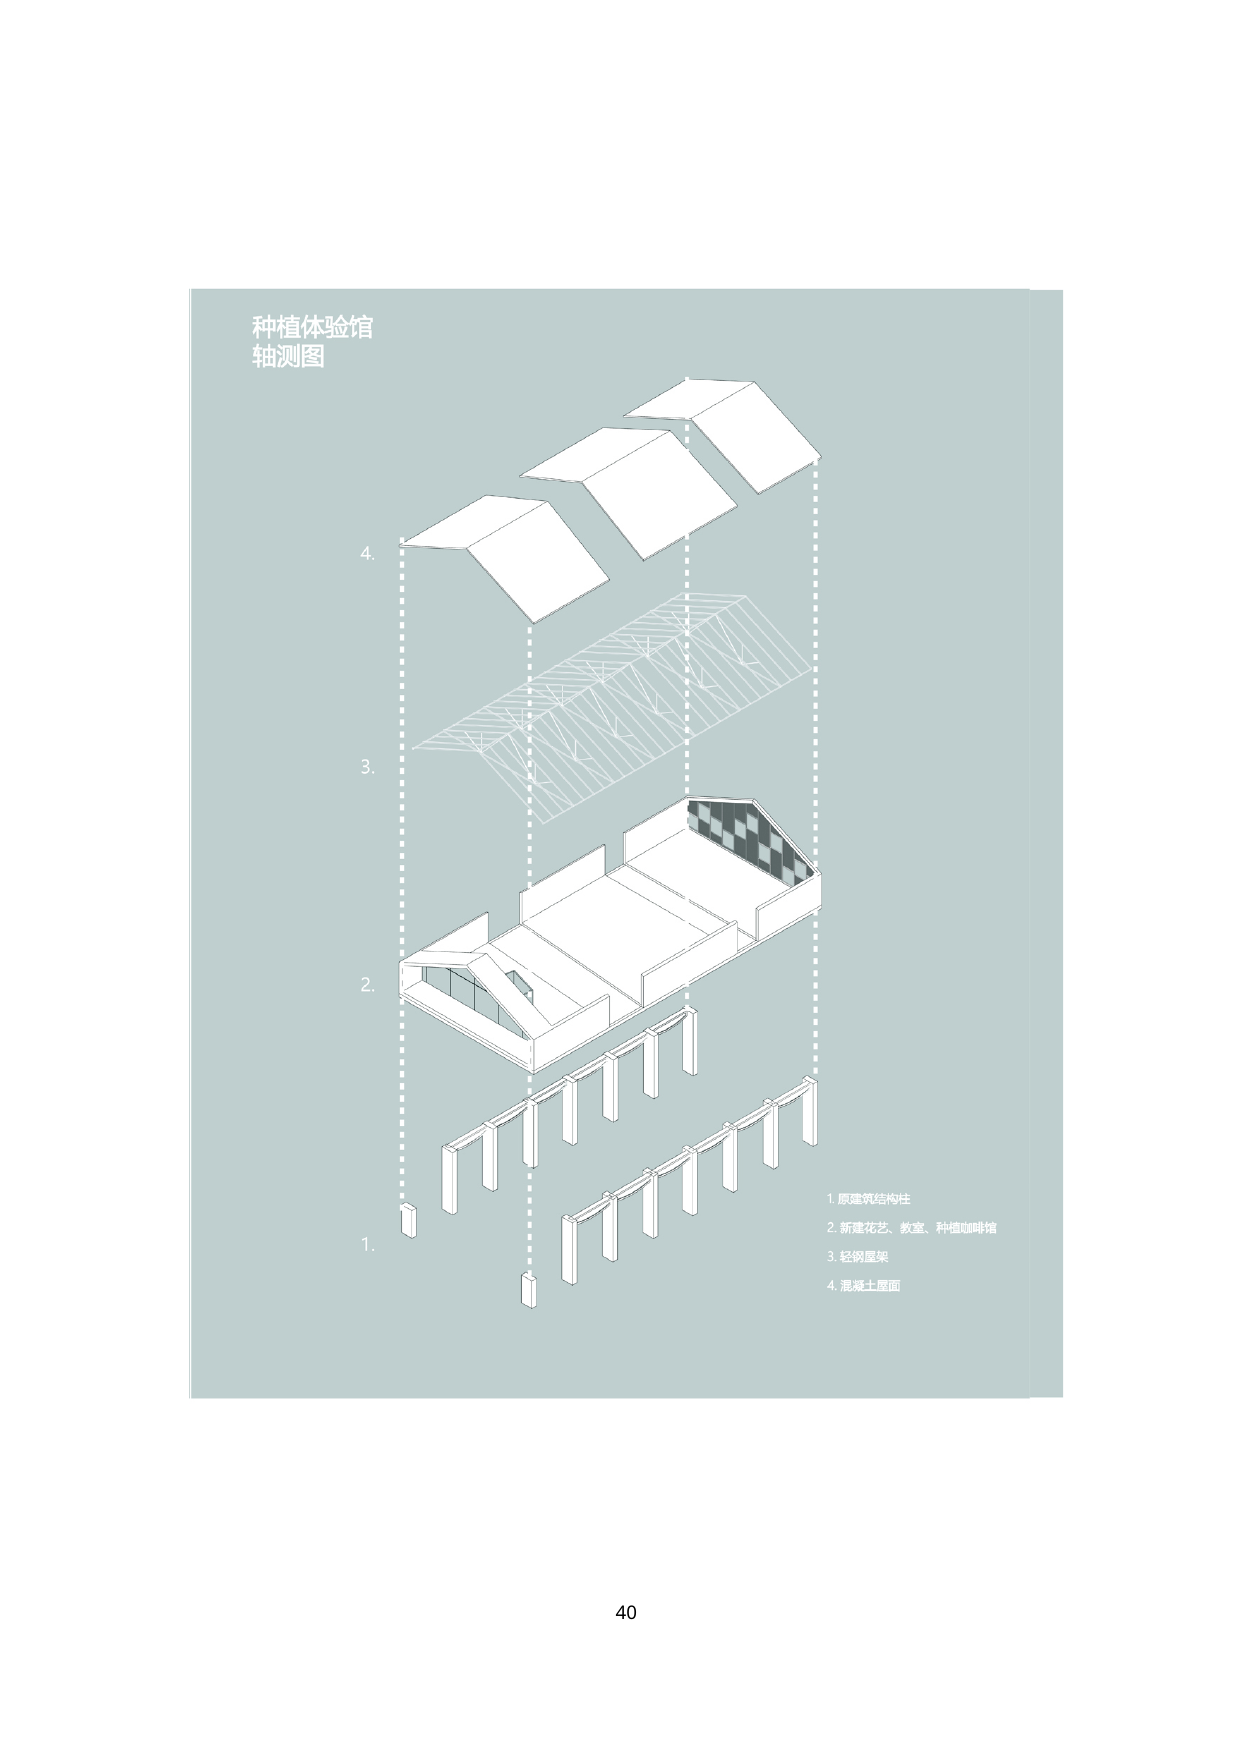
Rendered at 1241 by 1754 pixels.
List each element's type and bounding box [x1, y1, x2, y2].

picture [189, 224, 1064, 1461]
